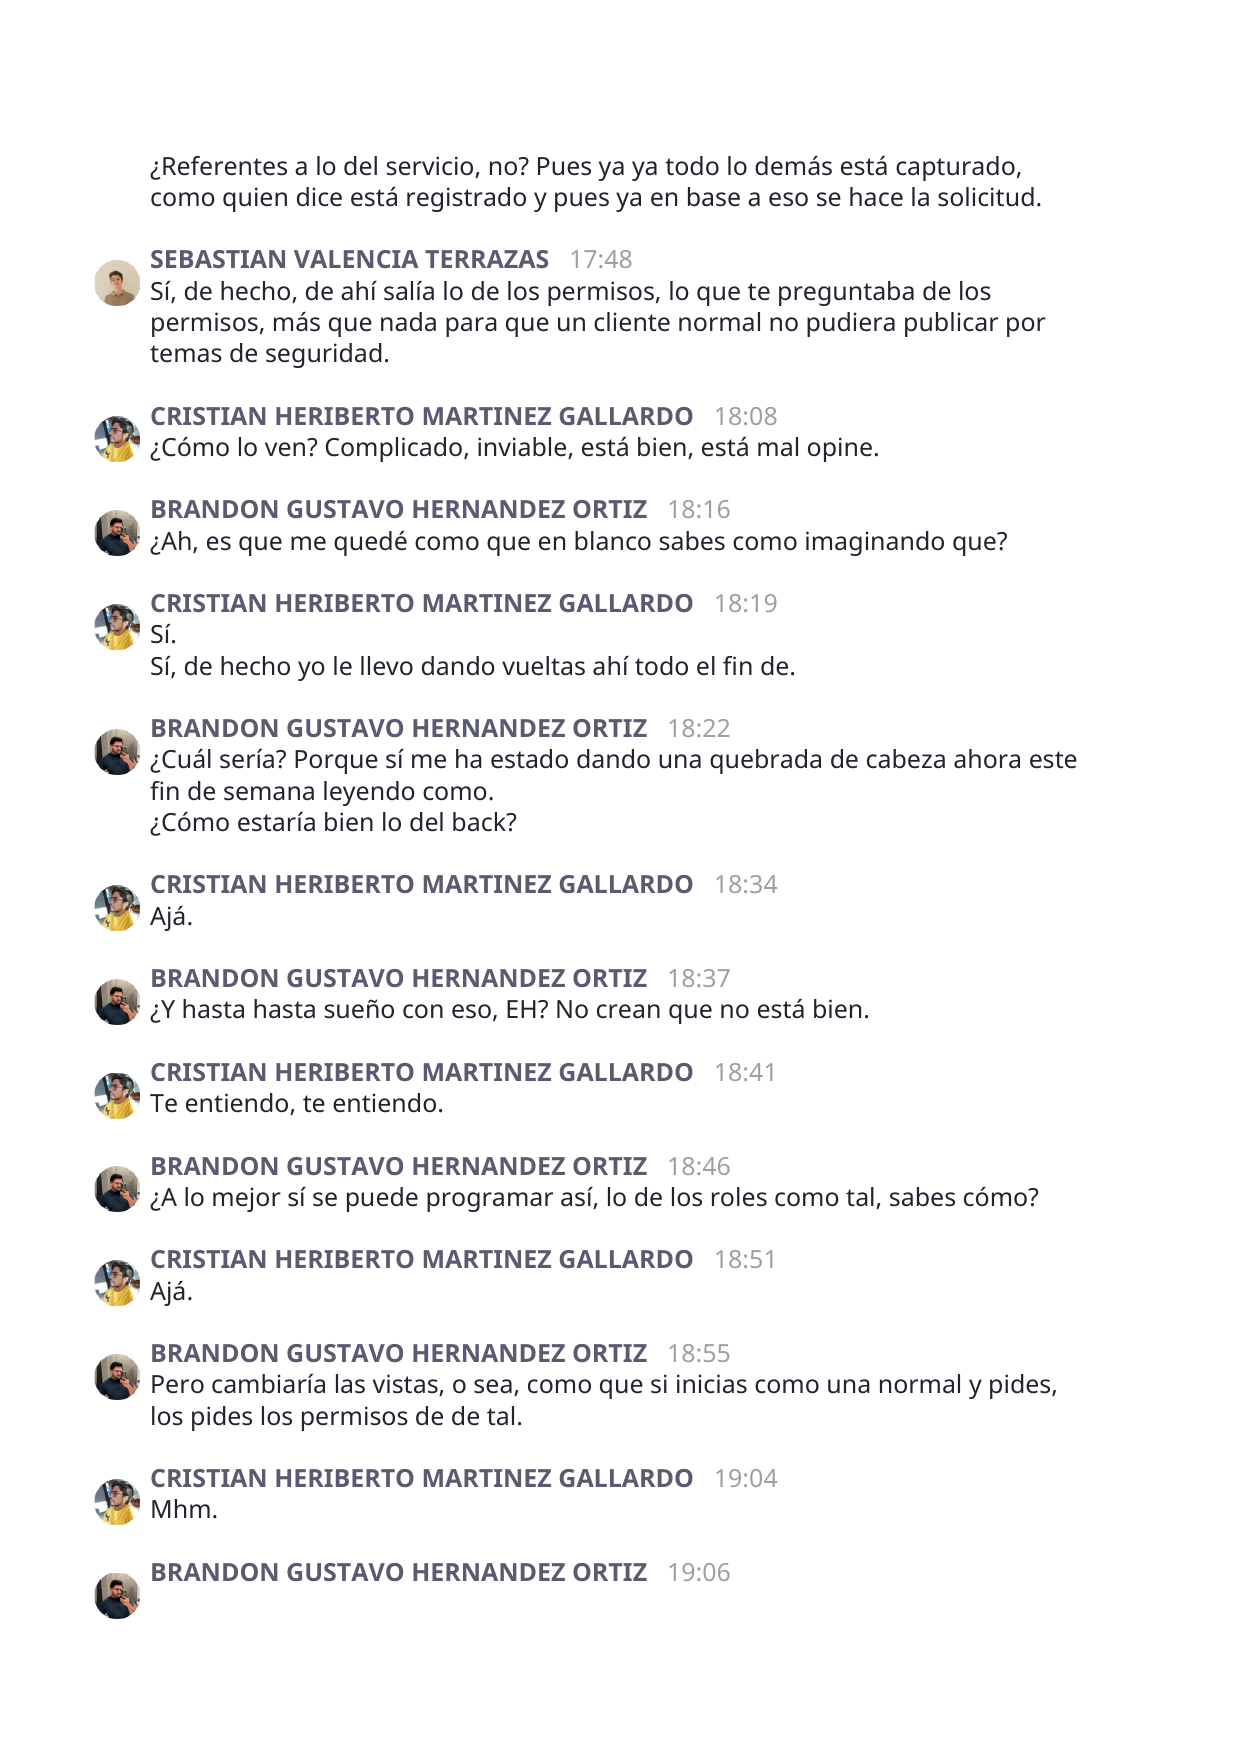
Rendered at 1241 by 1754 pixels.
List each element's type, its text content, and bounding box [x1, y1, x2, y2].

text BRANDON GUSTAVO HERNANDEZ ORTIZ 18:46 ¿A lo mejor sí se puede programar así, lo de los roles como tal, sabes cómo? [150, 1119, 1090, 1212]
picture [94, 1073, 140, 1119]
text BRANDON GUSTAVO HERNANDEZ ORTIZ 18:22 ¿Cuál sería? Porque sí me ha estado dando una quebrada de cabeza ahora este fin de semana leyendo como. ¿Cómo estaría bien lo del back? [150, 681, 1090, 837]
picture [94, 1573, 140, 1619]
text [150, 1525, 1090, 1587]
text CRISTIAN HERIBERTO MARTINEZ GALLARDO 19:04 Mhm. [150, 1431, 1090, 1525]
text CRISTIAN HERIBERTO MARTINEZ GALLARDO 18:51 Ajá. [150, 1212, 1090, 1306]
picture [94, 1479, 140, 1525]
picture [94, 604, 140, 650]
picture [94, 979, 140, 1025]
text SEBASTIAN VALENCIA TERRAZAS 17:48 Sí, de hecho, de ahí salía lo de los permisos, lo que te preguntaba de los permisos, más que nada para que un cliente normal no pudiera publicar por temas de seguridad. [150, 212, 1090, 369]
picture [94, 416, 140, 462]
picture [94, 1166, 140, 1212]
text BRANDON GUSTAVO HERNANDEZ ORTIZ 18:37 ¿Y hasta hasta sueño con eso, EH? No crean que no está bien. [150, 931, 1090, 1025]
text CRISTIAN HERIBERTO MARTINEZ GALLARDO 18:34 Ajá. [150, 837, 1090, 931]
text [150, 150, 1090, 212]
text BRANDON GUSTAVO HERNANDEZ ORTIZ 18:16 ¿Ah, es que me quedé como que en blanco sabes como imaginando que? [150, 462, 1090, 556]
text CRISTIAN HERIBERTO MARTINEZ GALLARDO 18:08 ¿Cómo lo ven? Complicado, inviable, está bien, está mal opine. [150, 369, 1090, 462]
text CRISTIAN HERIBERTO MARTINEZ GALLARDO 18:19 Sí. Sí, de hecho yo le llevo dando vueltas ahí todo el fin de. [150, 556, 1090, 681]
picture [94, 510, 140, 556]
picture [94, 885, 140, 931]
picture [94, 729, 140, 775]
picture [94, 1354, 140, 1400]
picture [94, 260, 140, 306]
text BRANDON GUSTAVO HERNANDEZ ORTIZ 18:55 Pero cambiaría las vistas, o sea, como que si inicias como una normal y pides, los pides los permisos de de tal. [150, 1306, 1090, 1431]
text CRISTIAN HERIBERTO MARTINEZ GALLARDO 18:41 Te entiendo, te entiendo. [150, 1025, 1090, 1119]
picture [94, 1260, 140, 1306]
